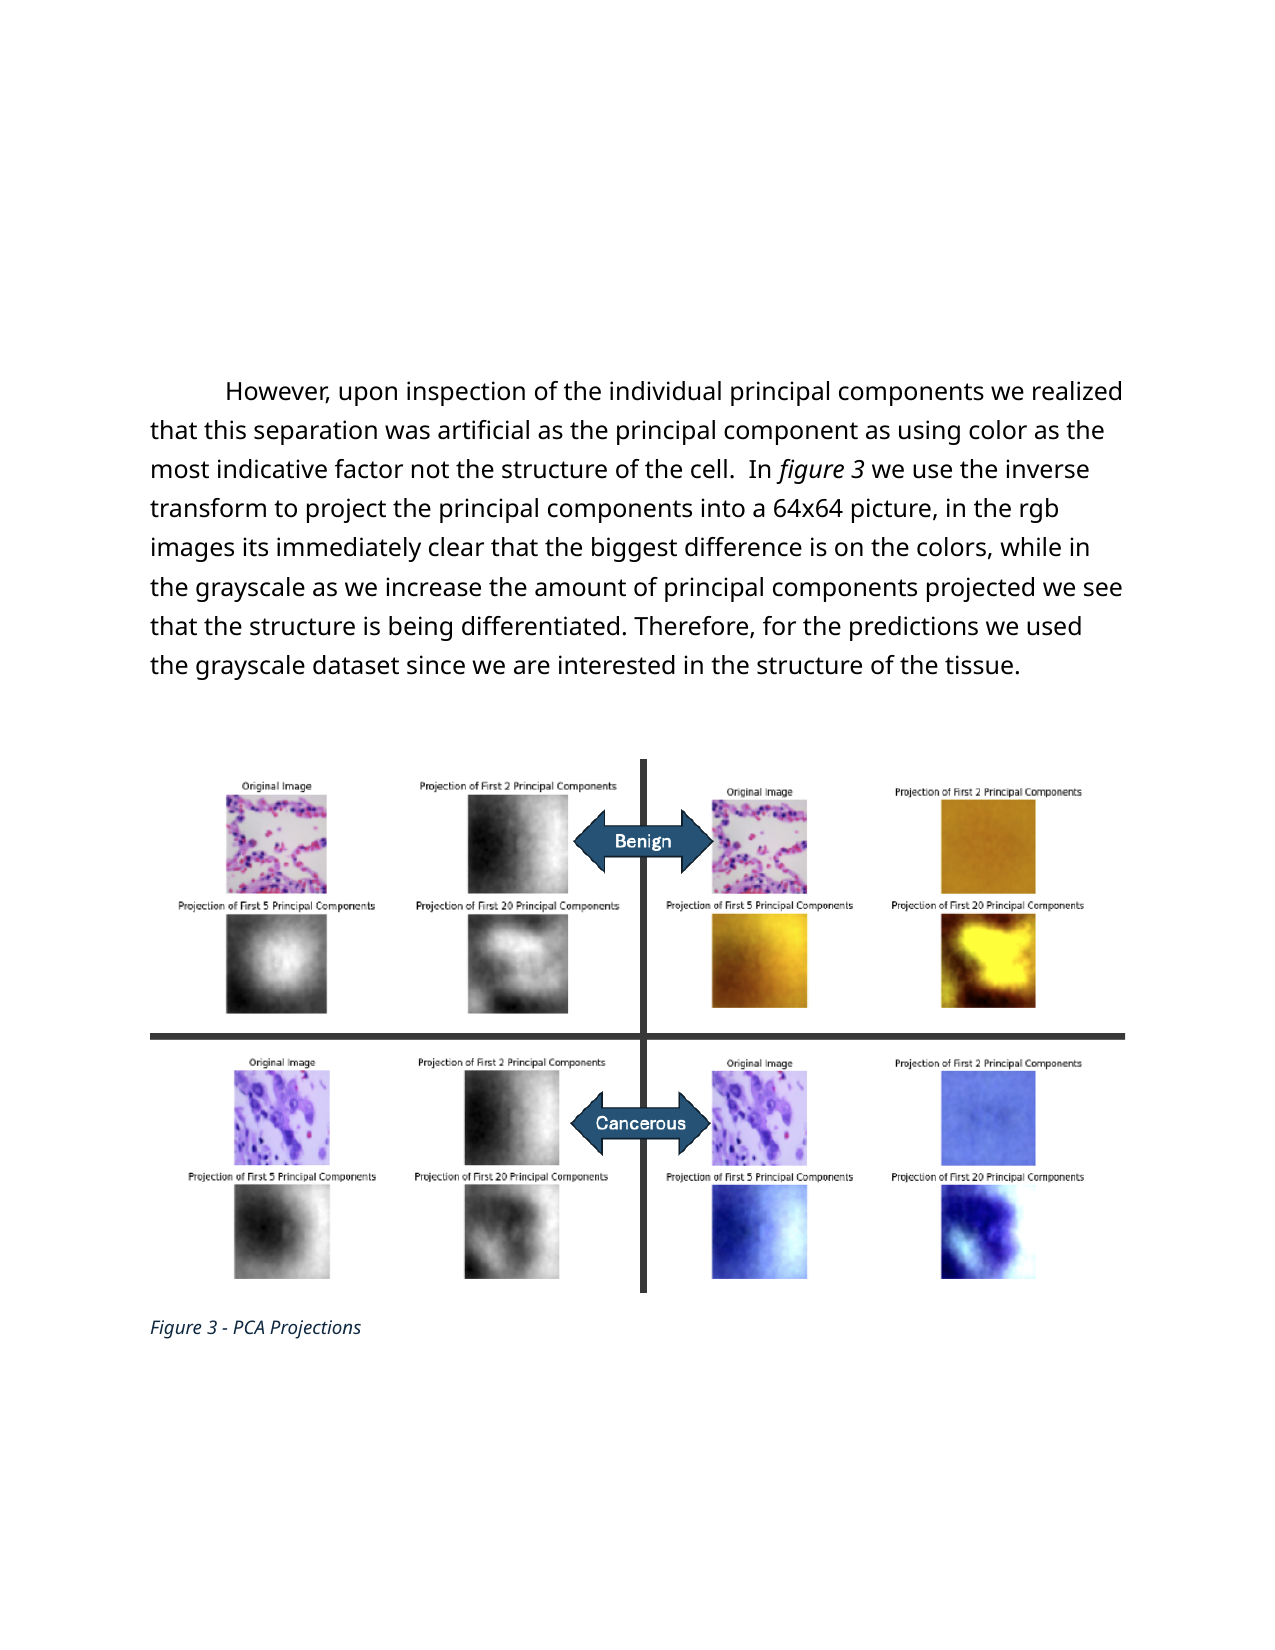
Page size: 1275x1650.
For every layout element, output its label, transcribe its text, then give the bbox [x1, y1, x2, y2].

picture [150, 759, 1125, 1293]
text However, upon inspection of the individual principal components we realized that this separation was artificial as the principal component as using color as the most indicative factor not the structure of the cell. In figure 3 we use the inverse transform to project the principal components into a 64x64 picture, in the rgb images its immediately clear that the biggest difference is on the colors, while in the grayscale as we increase the amount of principal components projected we see that the structure is being differentiated. Therefore, for the predictions we used the grayscale dataset since we are interested in the structure of the tissue. [150, 373, 1125, 682]
